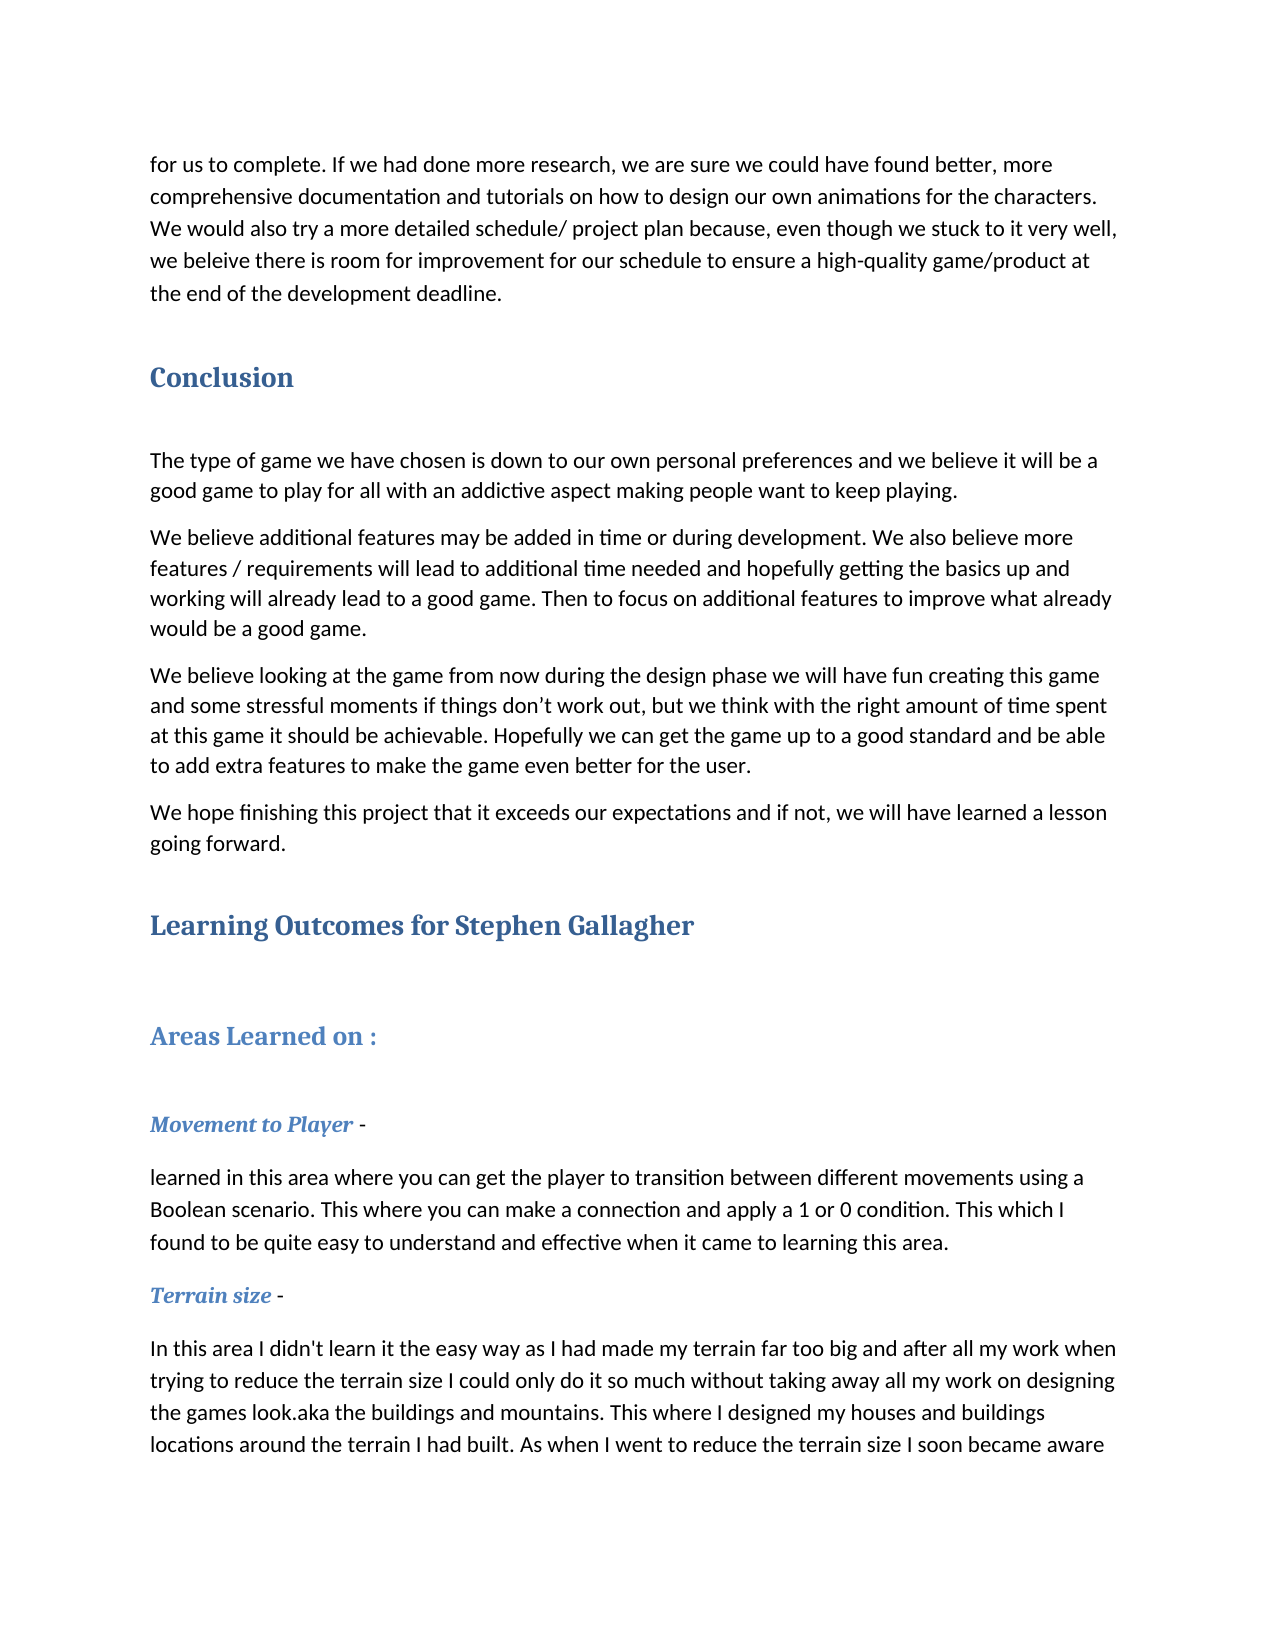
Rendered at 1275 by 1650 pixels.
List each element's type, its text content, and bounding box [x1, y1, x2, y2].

text We believe looking at the game from now during the design phase we will have fun creating this game and some stressful moments if things don’t work out, but we think with the right amount of time spent at this game it should be achievable. Hopefully we can get the game up to a good standard and be able to add extra features to make the game even better for the user. [150, 661, 1125, 779]
text Terrain size - [150, 1281, 1125, 1309]
subtitle Conclusion [150, 361, 1125, 394]
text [150, 150, 1125, 307]
text We believe additional features may be added in time or during development. We also believe more features / requirements will lead to additional time needed and hopefully getting the basics up and working will already lead to a good game. Then to focus on additional features to improve what already would be a good game. [150, 523, 1125, 642]
subtitle Learning Outcomes for Stephen Gallagher [150, 909, 1125, 942]
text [150, 1334, 1125, 1458]
text learned in this area where you can get the player to transition between different movements using a Boolean scenario. This where you can make a connection and apply a 1 or 0 condition. This which I found to be quite easy to understand and effective when it came to learning this area. [150, 1163, 1125, 1256]
subtitle Areas Learned on : [150, 1021, 1125, 1052]
text Movement to Player - [150, 1110, 1125, 1138]
text The type of game we have chosen is down to our own personal preferences and we believe it will be a good game to play for all with an addictive aspect making people want to keep playing. [150, 446, 1125, 504]
text We hope finishing this project that it exceeds our expectations and if not, we will have learned a lesson going forward. [150, 798, 1125, 857]
